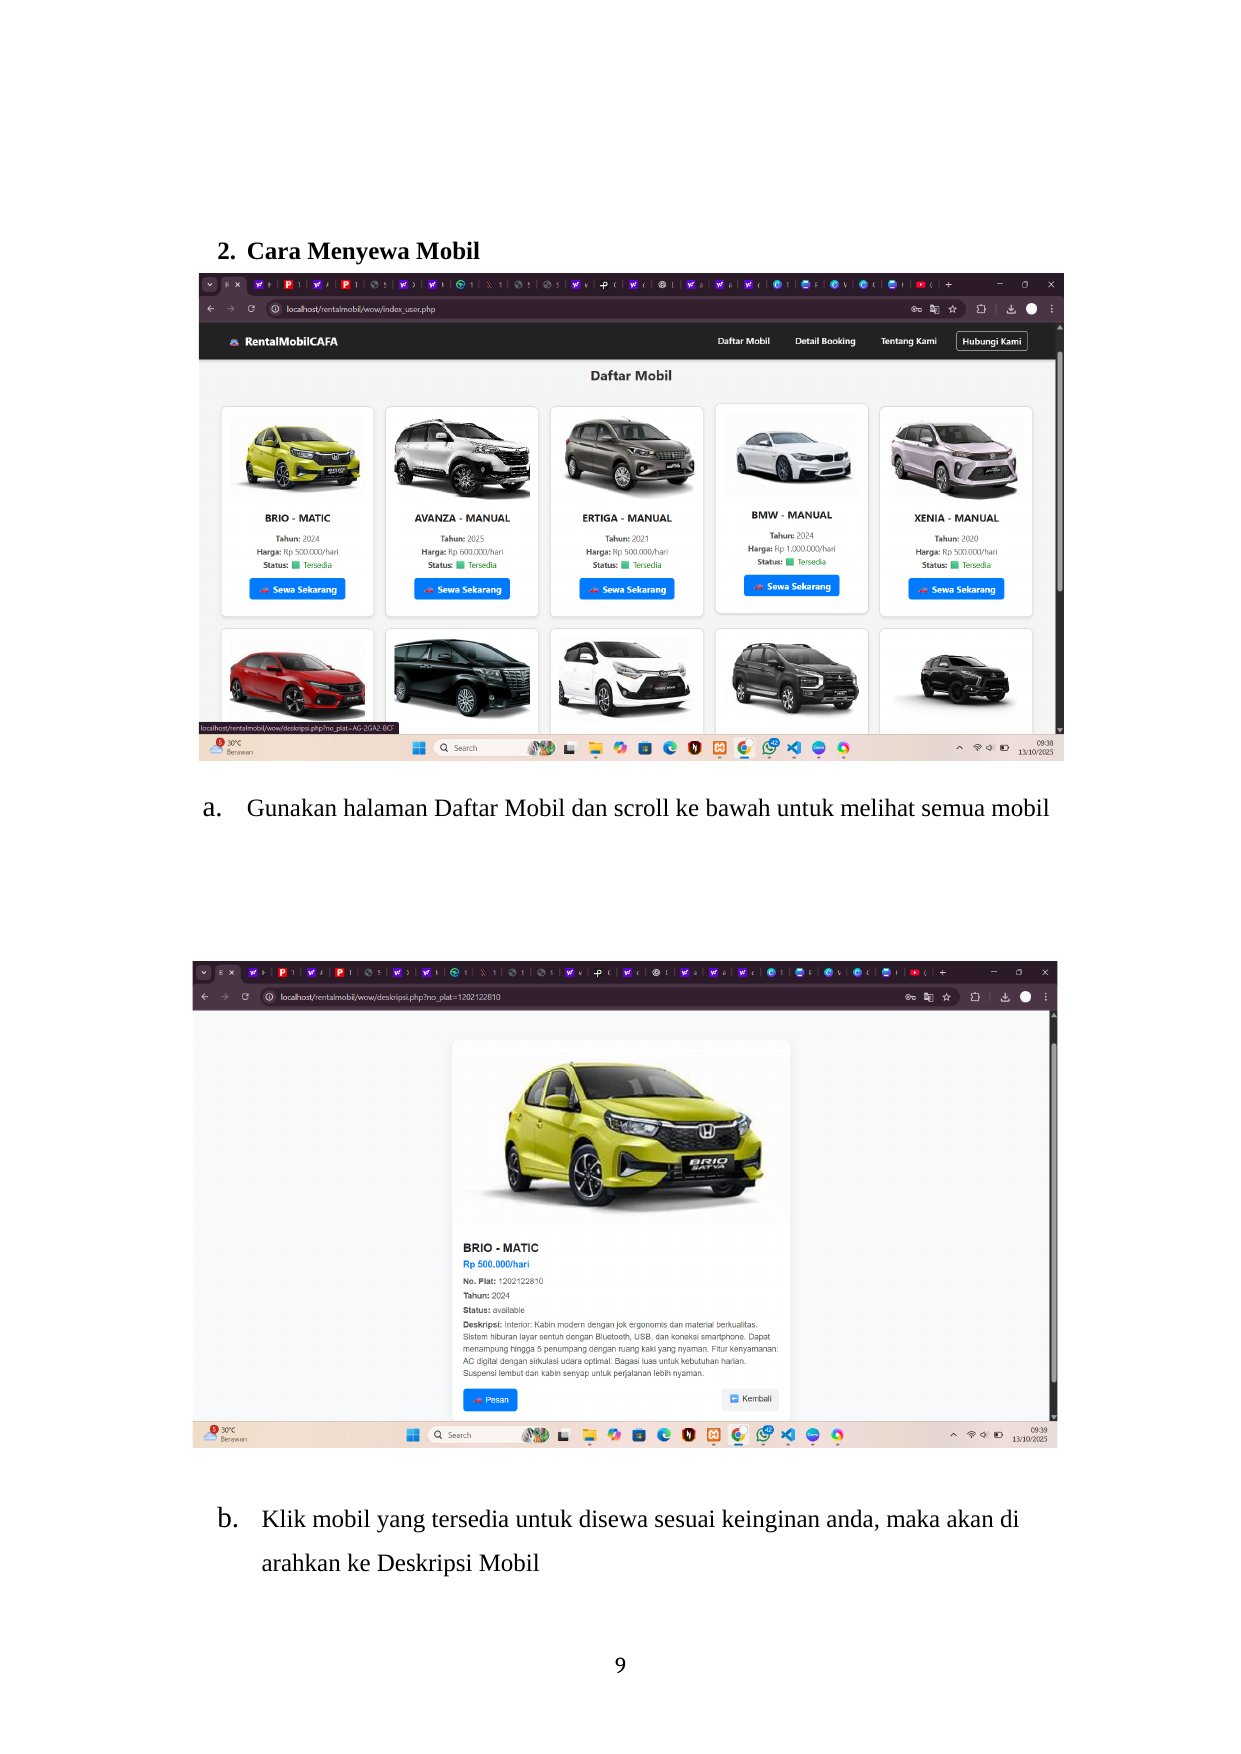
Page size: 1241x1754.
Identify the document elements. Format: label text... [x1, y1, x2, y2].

list Gunakan halaman Daftar Mobil dan scroll ke bawah untuk melihat semua mobil [202, 761, 1053, 862]
picture [198, 273, 1064, 761]
list Cara Menyewa Mobil [217, 236, 1053, 265]
list Klik mobil yang tersedia untuk disewa sesuai keinginan anda, maka akan di arahkan ke Deskripsi Mobil [217, 1448, 1053, 1576]
picture [192, 961, 1058, 1448]
